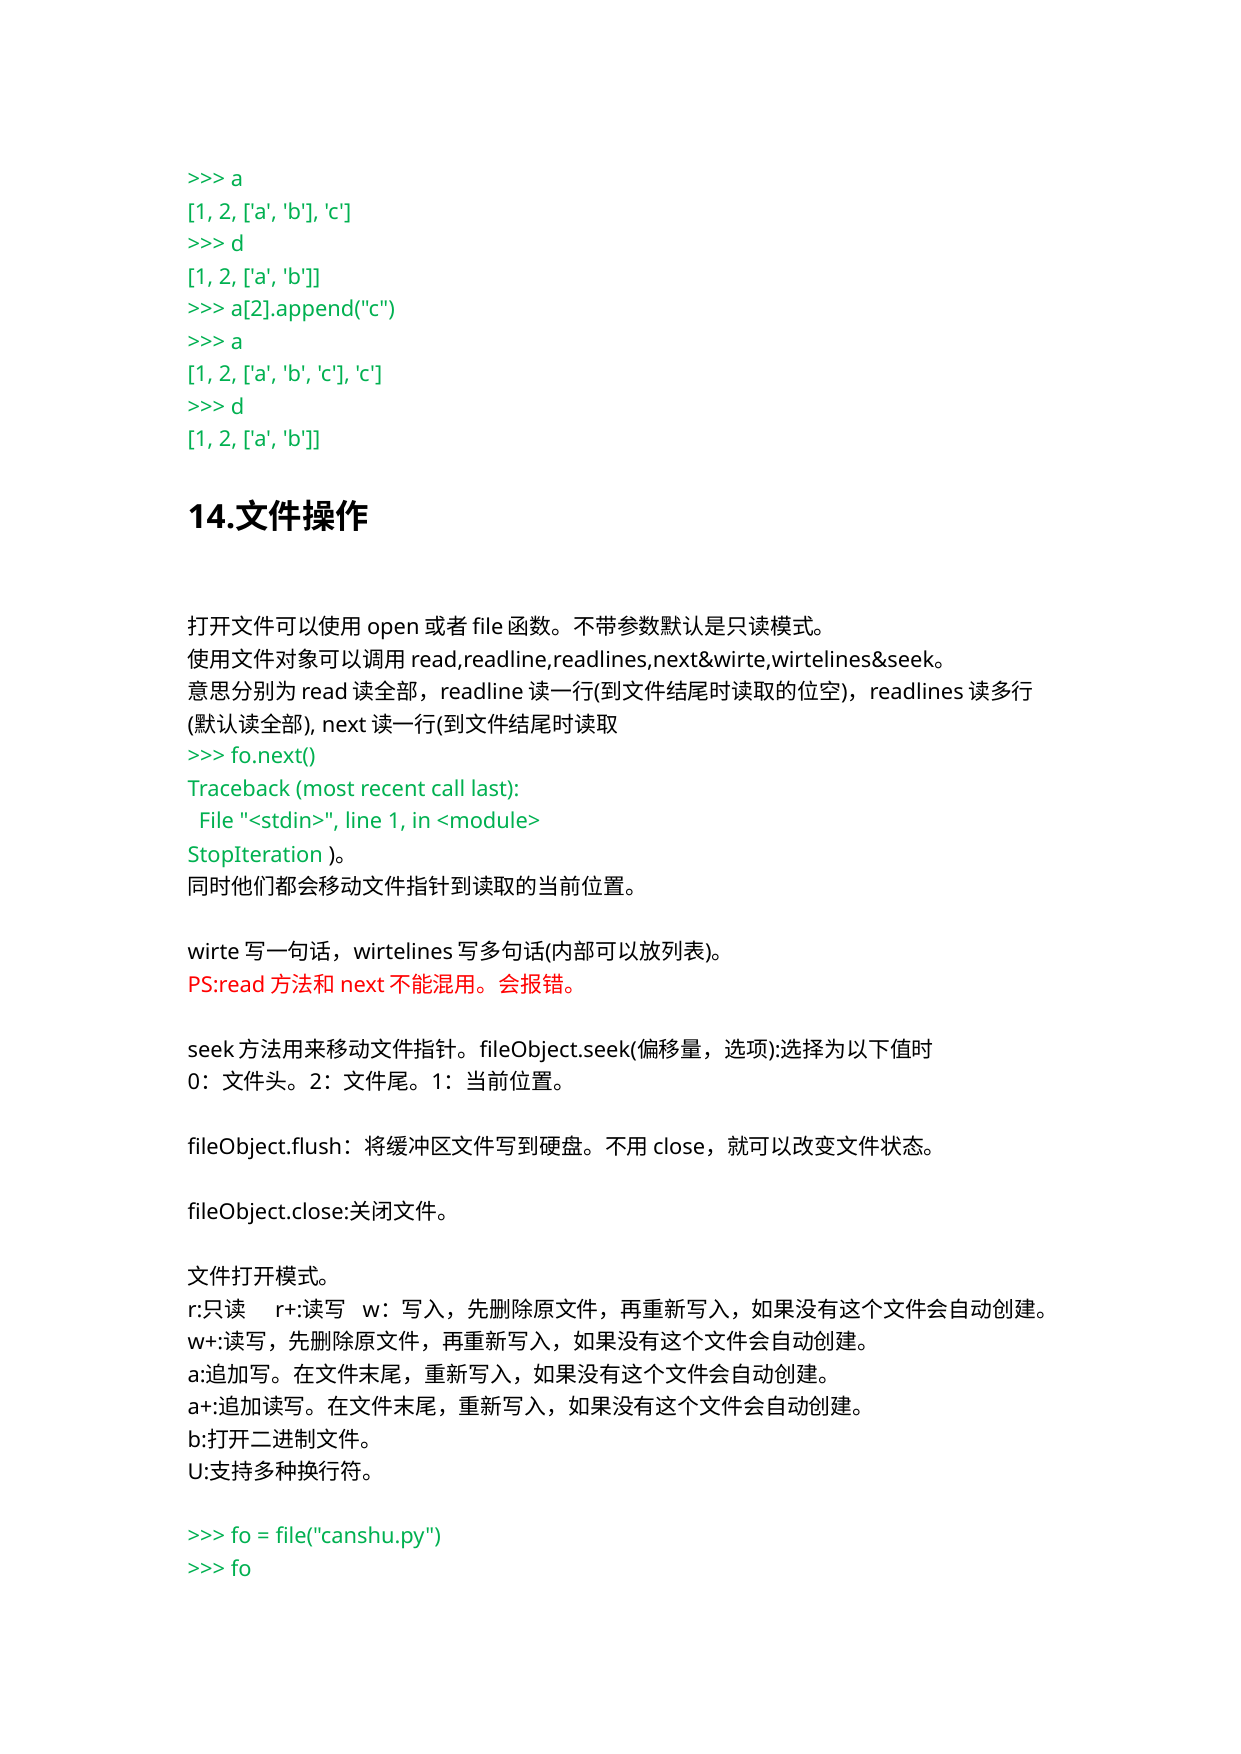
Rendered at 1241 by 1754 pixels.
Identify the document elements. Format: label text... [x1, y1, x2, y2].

text >>> d [187, 389, 1053, 422]
text U:支持多种换行符。 [187, 1454, 1053, 1486]
subtitle 14.文件操作 [187, 482, 1053, 547]
text >>> d [187, 227, 1053, 259]
text 文件打开模式。 [187, 1259, 1053, 1291]
text w+:读写，先删除原文件，再重新写入，如果没有这个文件会自动创建。 [187, 1324, 1053, 1356]
text [1, 2, ['a', 'b', 'c'], 'c'] [187, 357, 1053, 389]
text 使用文件对象可以调用read,readline,readlines,next&wirte,wirtelines&seek。 [187, 641, 1053, 674]
text fileObject.flush：将缓冲区文件写到硬盘。不用close，就可以改变文件状态。 [187, 1129, 1053, 1161]
text >>> a [187, 324, 1053, 357]
text r:只读 r+:读写 w：写入，先删除原文件，再重新写入，如果没有这个文件会自动创建。 [187, 1291, 1053, 1324]
text b:打开二进制文件。 [187, 1421, 1053, 1454]
text fileObject.close:关闭文件。 [187, 1194, 1053, 1226]
text Traceback (most recent call last): [187, 771, 1053, 804]
text 意思分别为read读全部，readline读一行(到文件结尾时读取的位空)，readlines读多行(默认读全部), next读一行(到文件结尾时读取 [187, 674, 1053, 739]
text a:追加写。在文件末尾，重新写入，如果没有这个文件会自动创建。 [187, 1356, 1053, 1389]
text [1, 2, ['a', 'b']] [187, 422, 1053, 454]
text File "<stdin>", line 1, in <module> [187, 804, 1053, 836]
text 打开文件可以使用open或者file函数。不带参数默认是只读模式。 [187, 609, 1053, 641]
text [1, 2, ['a', 'b']] [187, 259, 1053, 292]
text PS:read方法和next不能混用。会报错。 [187, 966, 1053, 999]
text 0：文件头。2：文件尾。1：当前位置。 [187, 1064, 1053, 1096]
text >>> fo = file("canshu.py") [187, 1519, 1053, 1551]
text a+:追加读写。在文件末尾，重新写入，如果没有这个文件会自动创建。 [187, 1389, 1053, 1421]
text >>> a [187, 162, 1053, 194]
text 同时他们都会移动文件指针到读取的当前位置。 [187, 869, 1053, 901]
text >>> a[2].append("c") [187, 292, 1053, 324]
text StopIteration )。 [187, 836, 1053, 869]
text wirte写一句话，wirtelines写多句话(内部可以放列表)。 [187, 934, 1053, 966]
text [1, 2, ['a', 'b'], 'c'] [187, 194, 1053, 227]
text >>> fo [187, 1551, 1053, 1584]
text seek方法用来移动文件指针。fileObject.seek(偏移量，选项):选择为以下值时 [187, 1031, 1053, 1064]
text >>> fo.next() [187, 739, 1053, 771]
